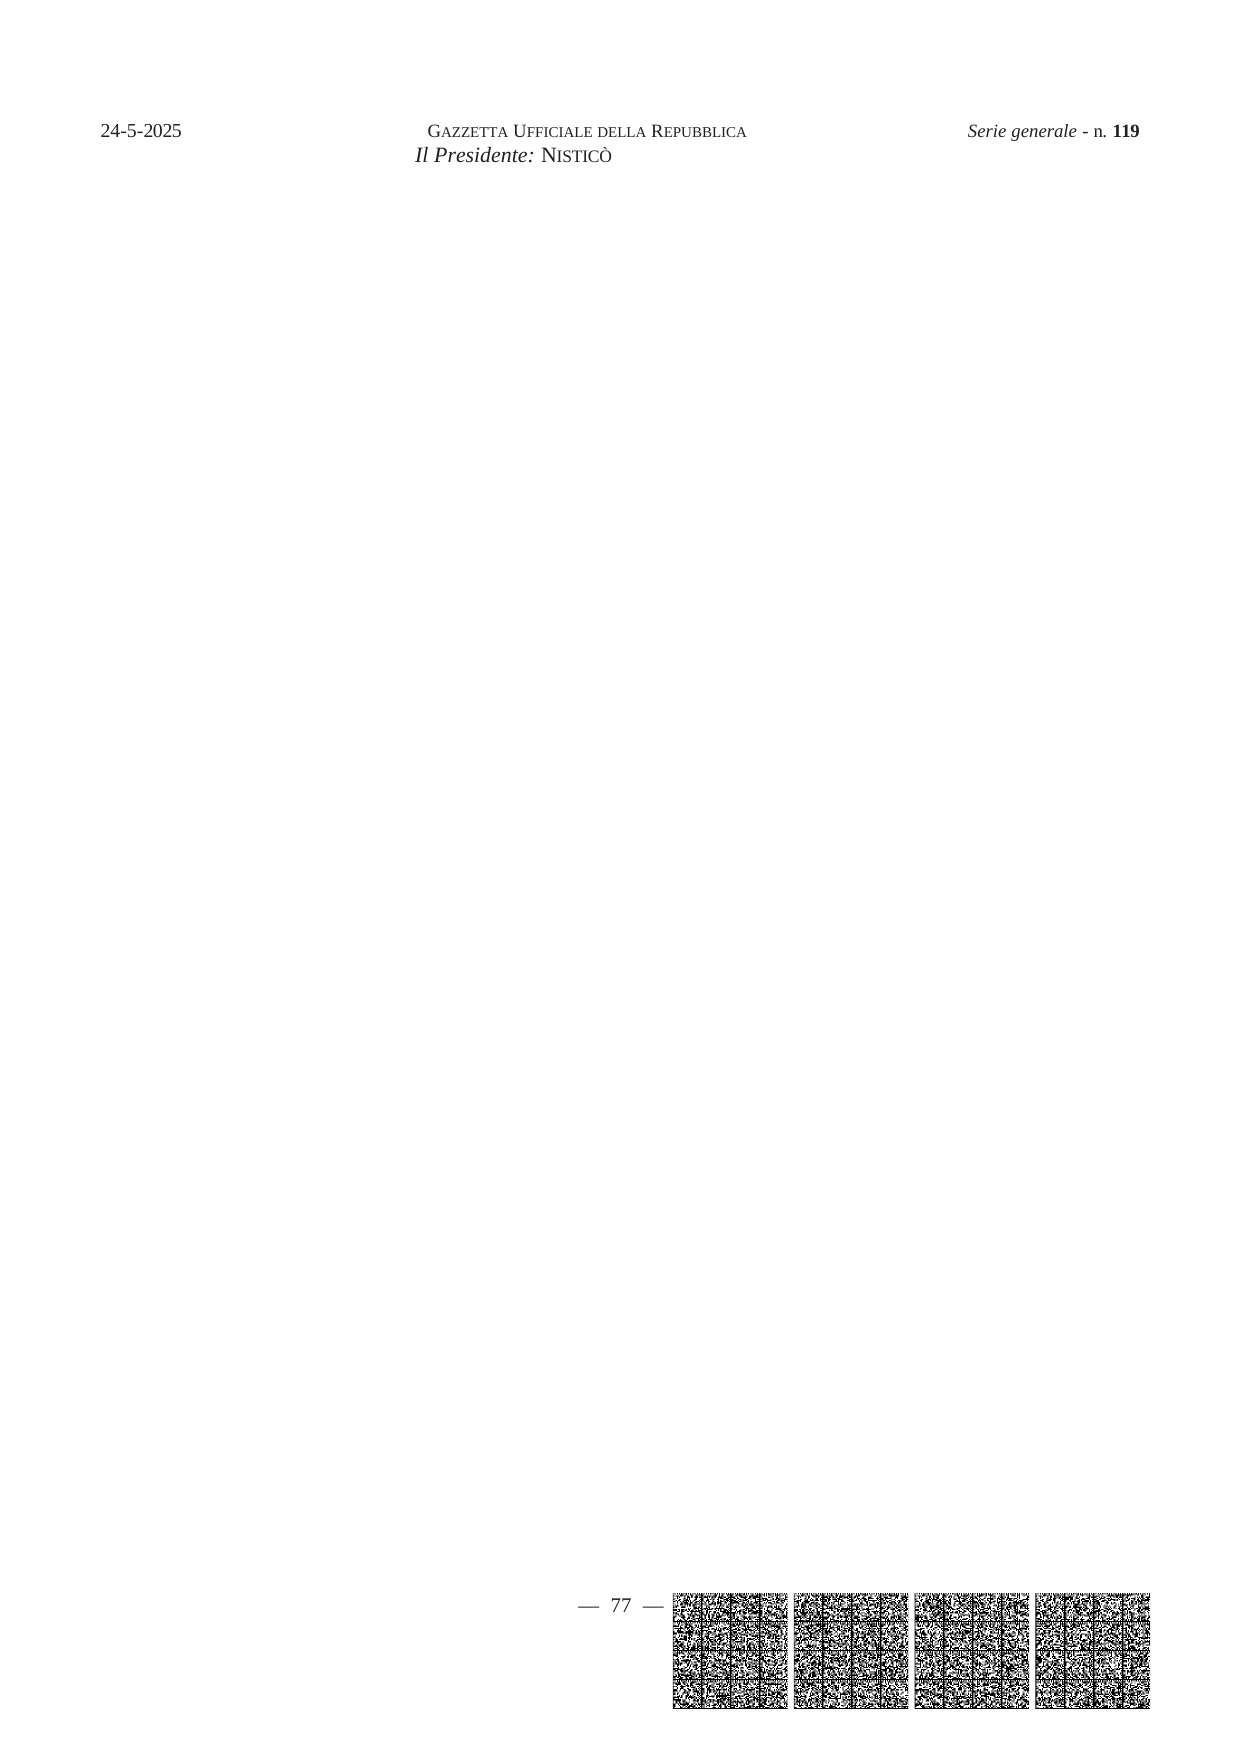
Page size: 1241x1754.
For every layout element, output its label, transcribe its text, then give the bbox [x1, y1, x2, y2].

text Il Presidente: Nisticò [415, 142, 613, 167]
picture [914, 1593, 1030, 1709]
picture [793, 1593, 909, 1709]
picture [1035, 1593, 1150, 1709]
picture [672, 1593, 788, 1709]
